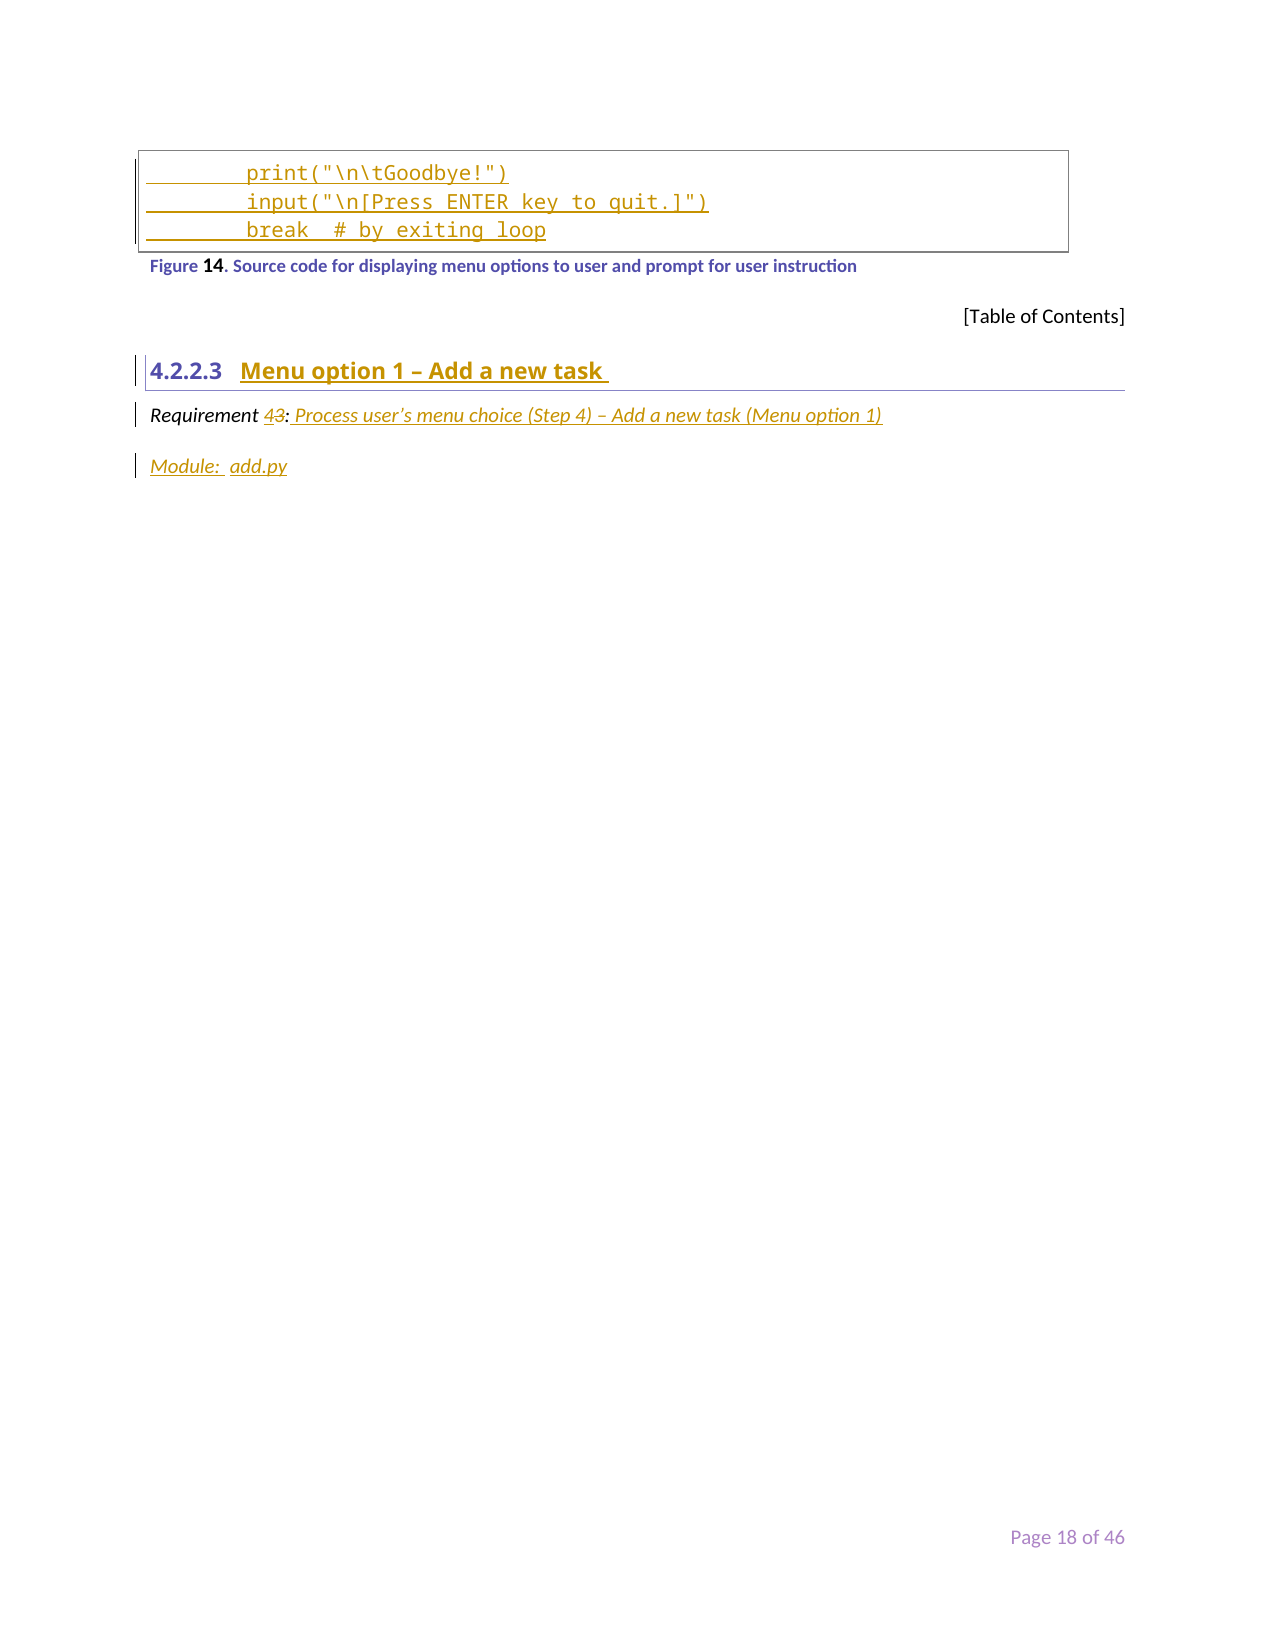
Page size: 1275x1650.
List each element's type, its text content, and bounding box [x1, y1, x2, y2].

text [Table of Contents] [150, 304, 1125, 329]
text Requirement : [150, 402, 1125, 427]
text Figure . Source code for displaying menu options to user and prompt for user instruction [150, 252, 1125, 278]
table_header [139, 151, 1068, 251]
